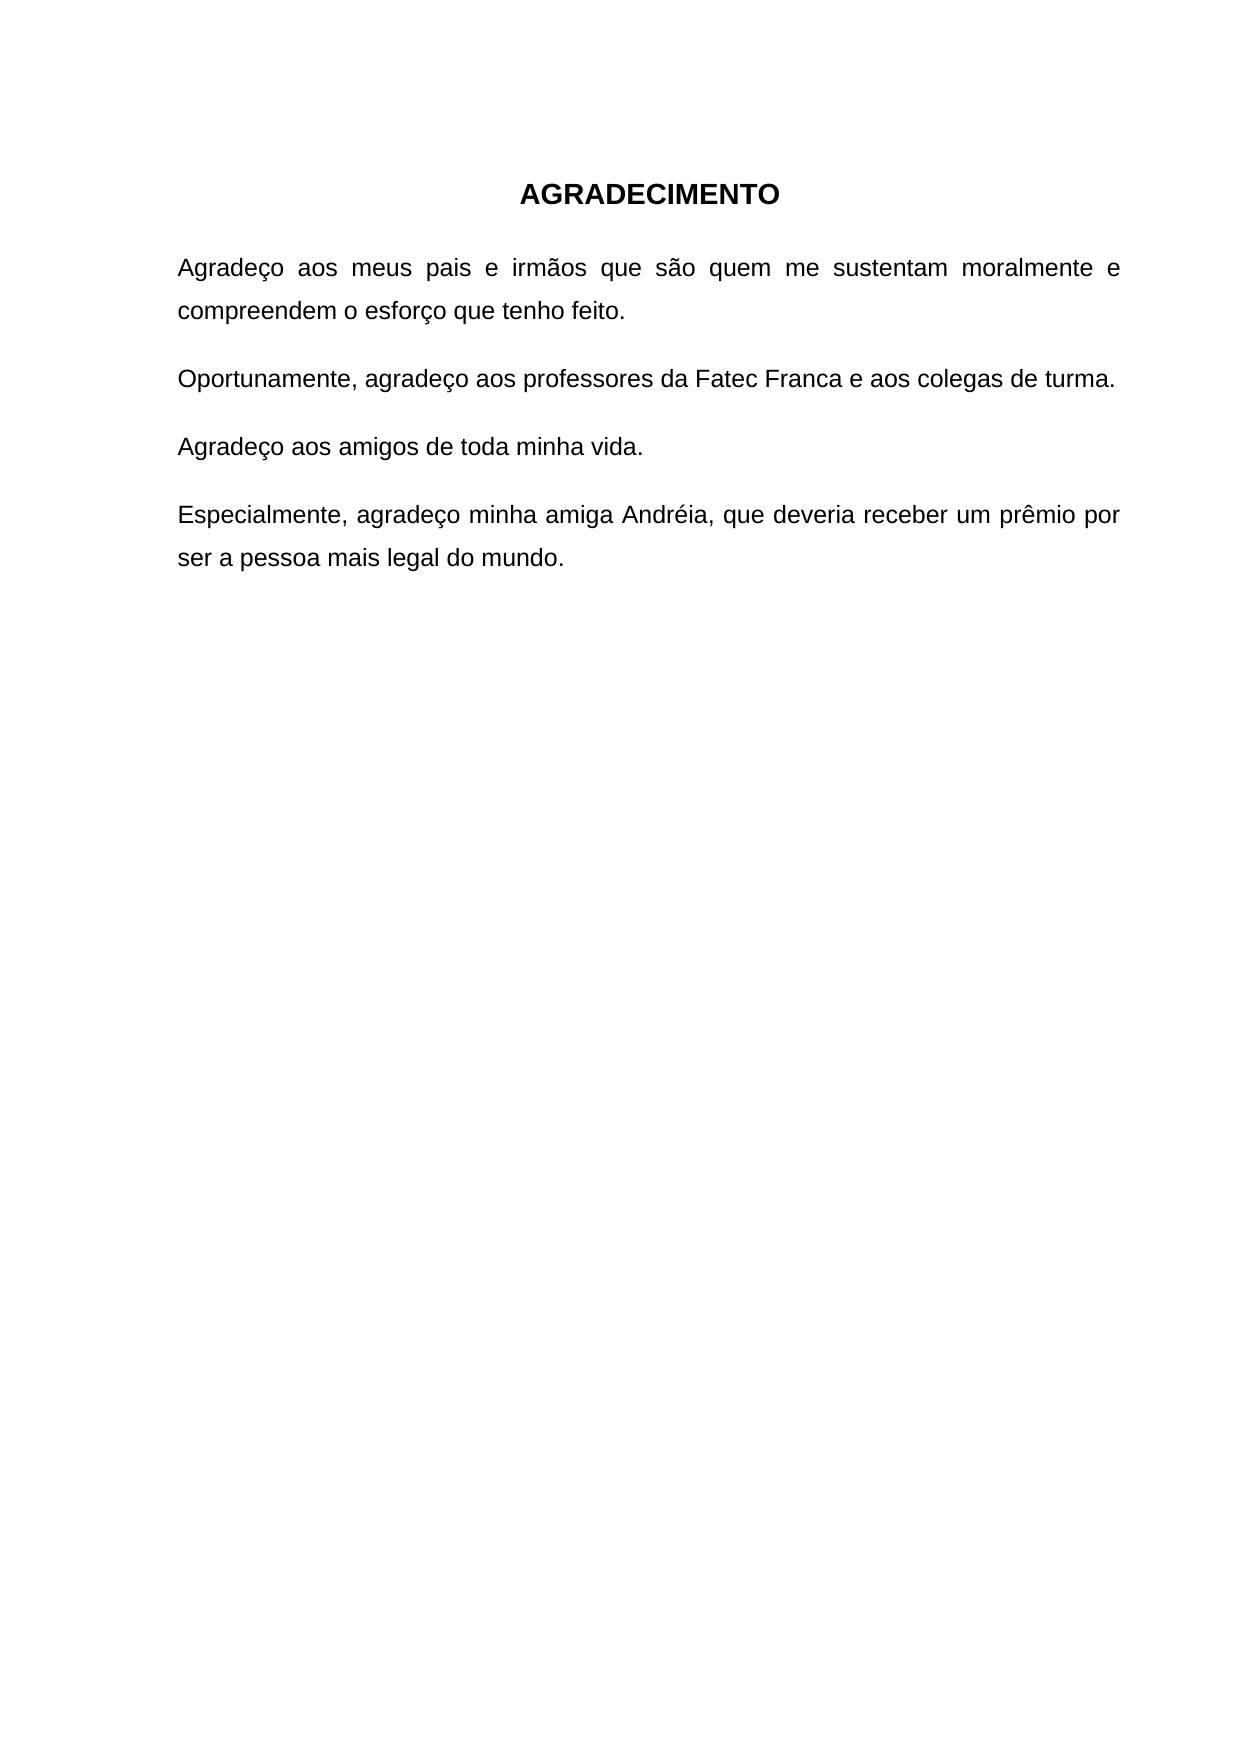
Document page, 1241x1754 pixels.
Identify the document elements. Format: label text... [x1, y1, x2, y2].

text AGRADECIMENTO [177, 177, 1122, 211]
text Agradeço aos meus pais e irmãos que são quem me sustentam moralmente e compreendem o esforço que tenho feito. [177, 252, 1122, 324]
text Agradeço aos amigos de toda minha vida. [177, 432, 1122, 461]
text Oportunamente, agradeço aos professores da Fatec Franca e aos colegas de turma. [177, 364, 1122, 392]
text Especialmente, agradeço minha amiga Andréia, que deveria receber um prêmio por ser a pessoa mais legal do mundo. [177, 500, 1122, 572]
